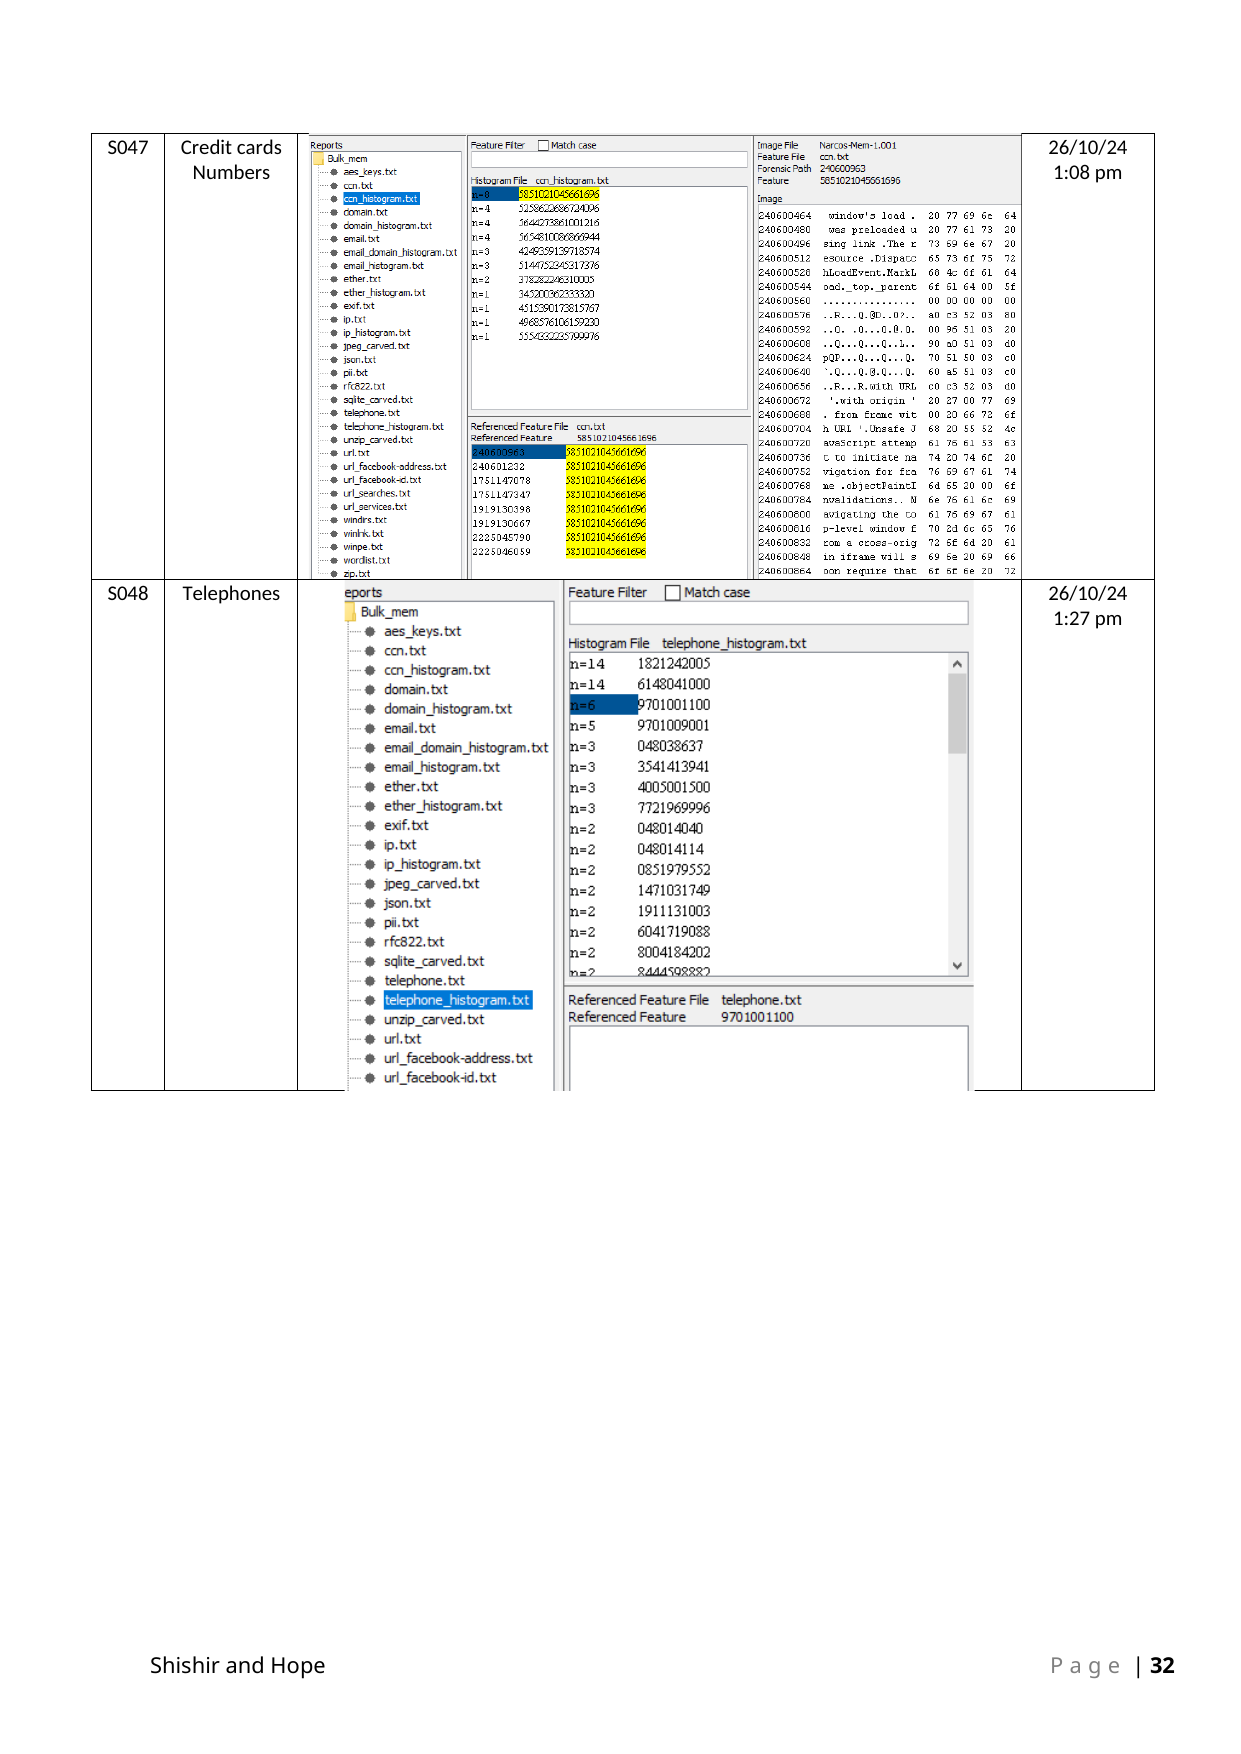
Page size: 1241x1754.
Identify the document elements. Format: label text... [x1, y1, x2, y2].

table_cell 26/10/24 1:27 pm [1022, 580, 1154, 1090]
table_cell Telephones [165, 580, 297, 1090]
table_cell 26/10/24 1:08 pm [1022, 134, 1154, 579]
table_cell [298, 134, 308, 579]
table_cell S047 [92, 134, 164, 579]
table_cell [298, 580, 344, 1090]
table_cell [975, 580, 1021, 1090]
picture [308, 133, 1022, 579]
picture [344, 580, 975, 1091]
table_cell S048 [92, 580, 164, 1090]
table_cell Credit cards Numbers [165, 134, 297, 579]
